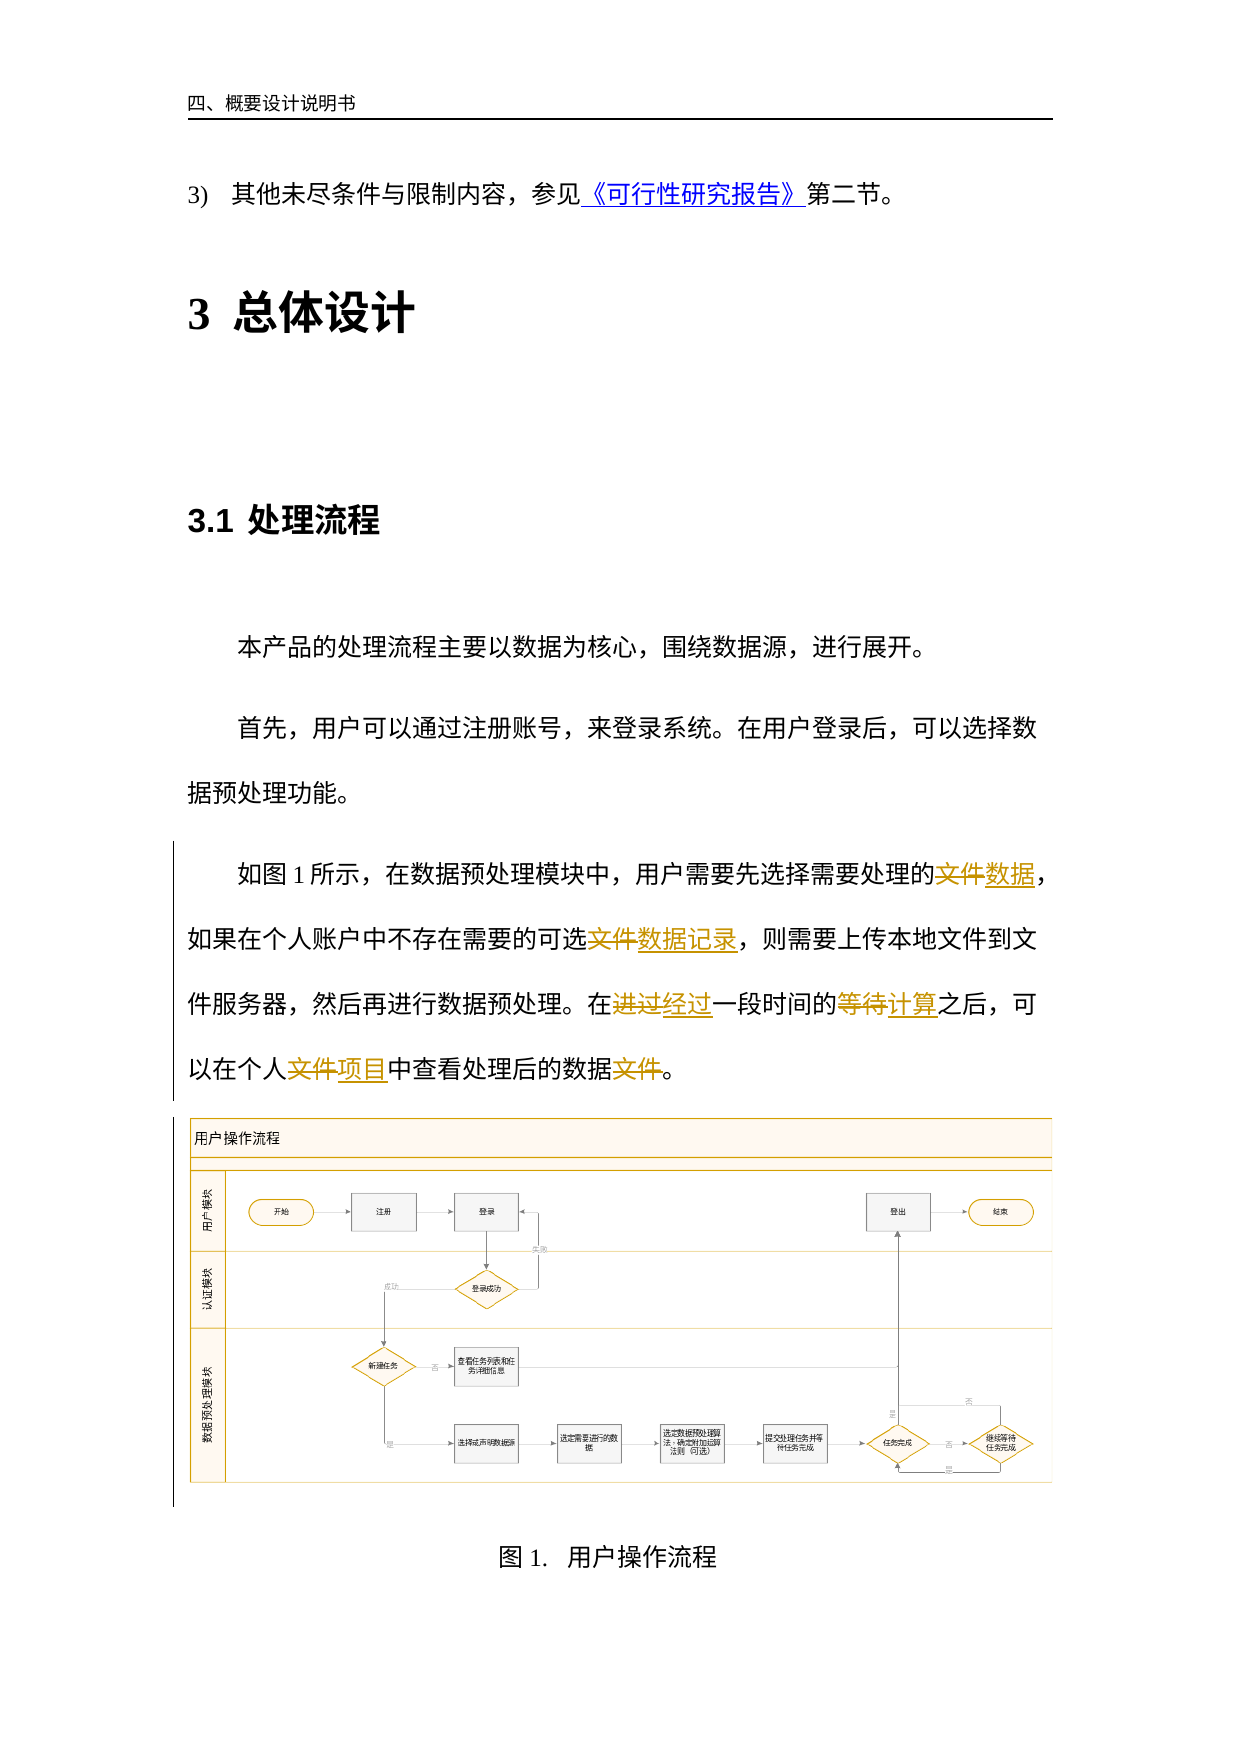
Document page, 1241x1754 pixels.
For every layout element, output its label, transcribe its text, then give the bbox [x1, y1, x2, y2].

list 用户操作流程 [187, 1523, 1053, 1588]
subtitle 总体设计 [187, 261, 1053, 358]
text 如图1所示，在数据预处理模块中，用户需要先选择需要处理的，如果在个人账户中不存在需要的可选，则需要上传本地文件到文件服务器，然后再进行数据预处理。在一段时间的之后，可以在个人中查看处理后的数据。 [187, 841, 1053, 1101]
list 其他未尽条件与限制内容，参见《可行性研究报告》第二节。 [187, 160, 1053, 225]
text 本产品的处理流程主要以数据为核心，围绕数据源，进行展开。 [187, 613, 1053, 678]
subtitle 处理流程 [187, 486, 1053, 551]
text 首先，用户可以通过注册账号，来登录系统。在用户登录后，可以选择数据预处理功能。 [187, 694, 1053, 824]
